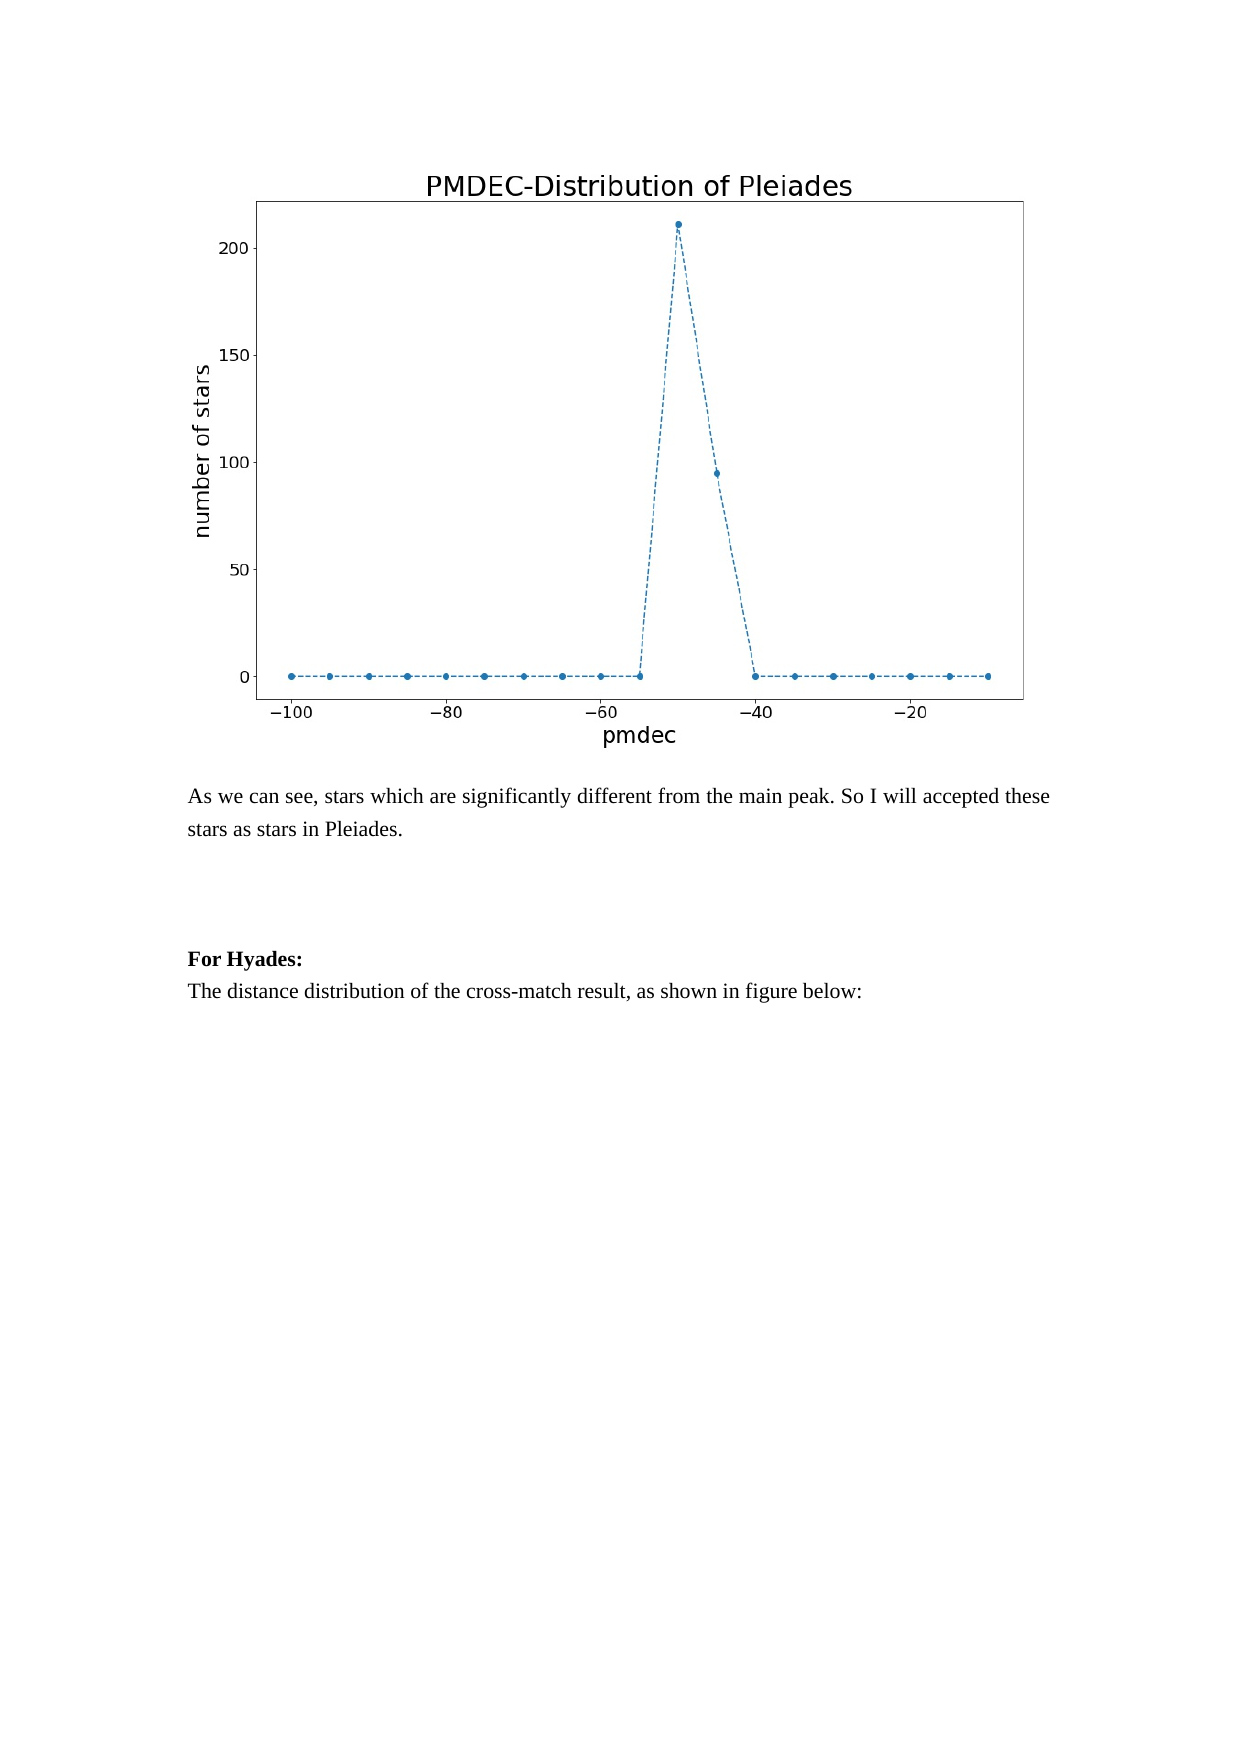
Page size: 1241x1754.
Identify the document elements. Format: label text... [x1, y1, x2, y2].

text As we can see, stars which are significantly different from the main peak. So I will accepted these stars as stars in Pleiades. [187, 779, 1053, 844]
text The distance distribution of the cross-match result, as shown in figure below: [187, 974, 1053, 1007]
picture [187, 162, 1038, 753]
text For Hyades: [187, 942, 1053, 974]
